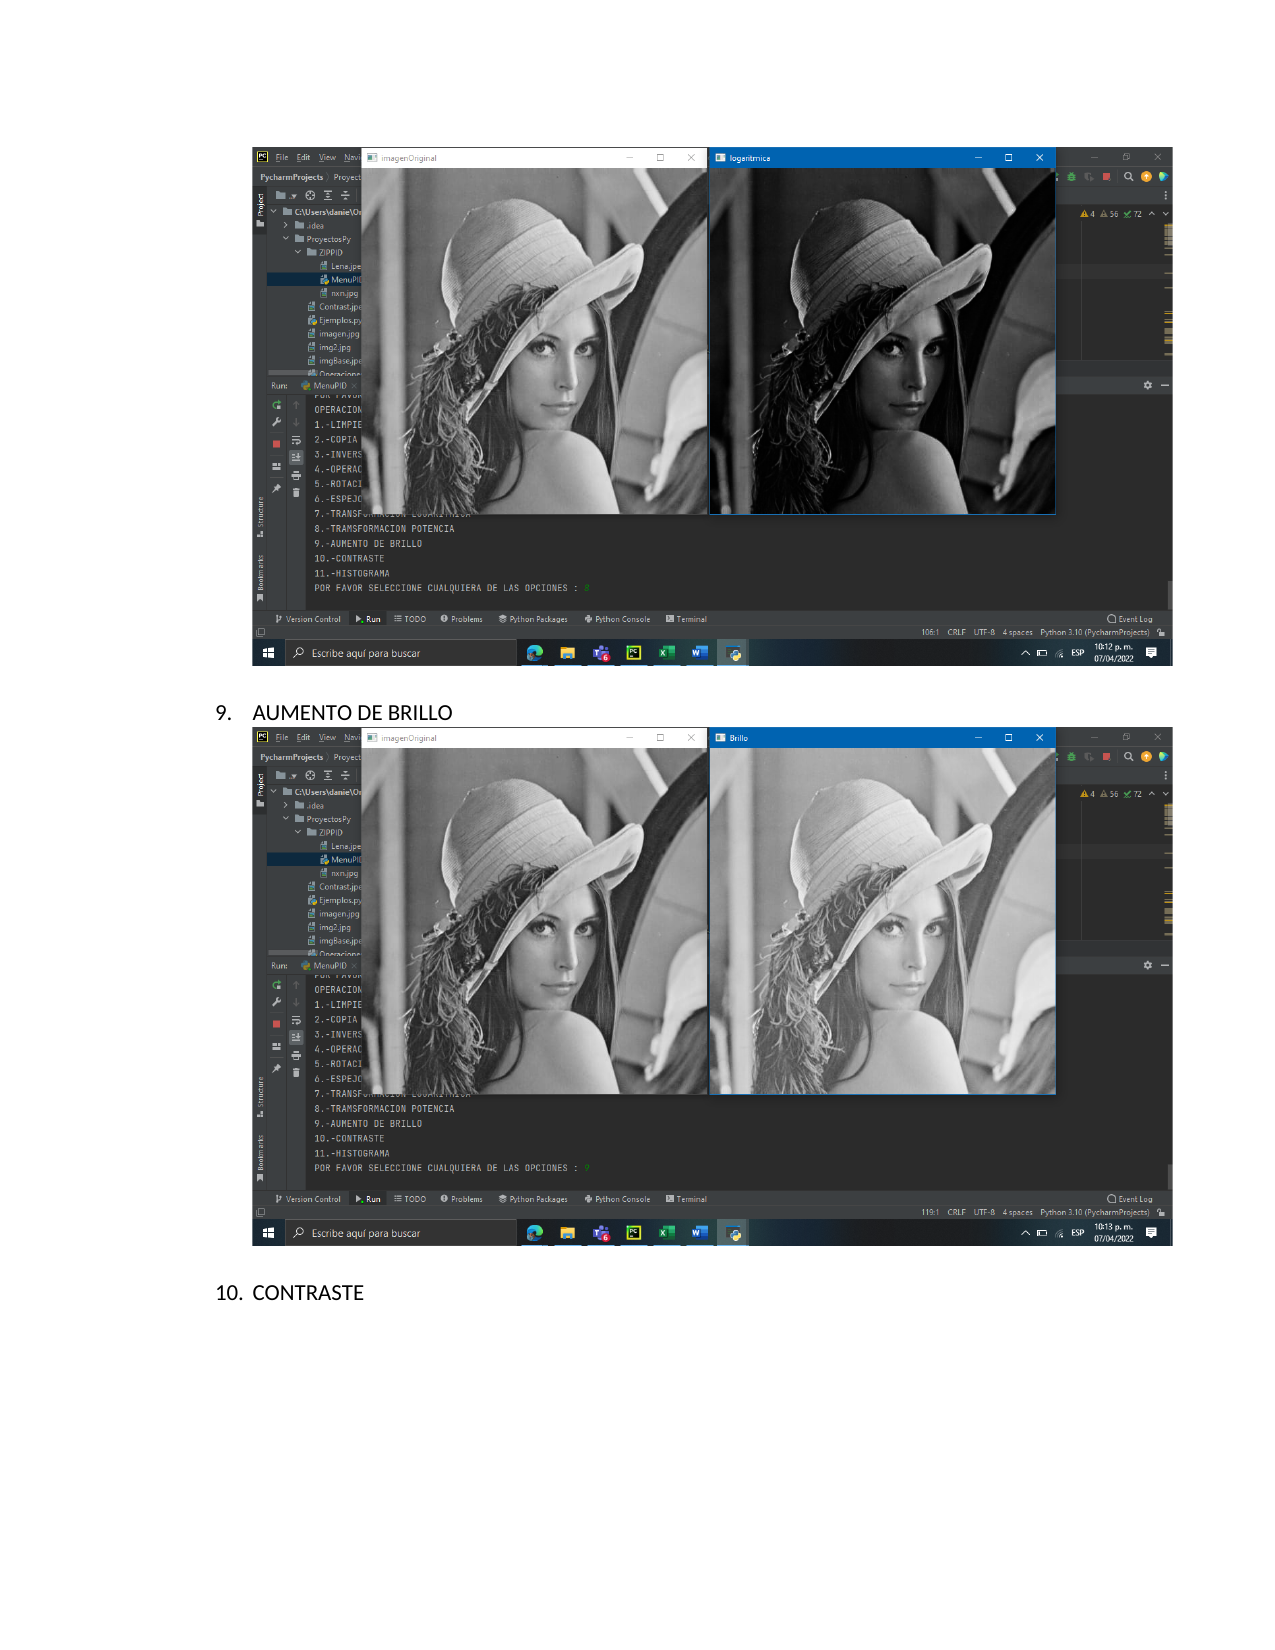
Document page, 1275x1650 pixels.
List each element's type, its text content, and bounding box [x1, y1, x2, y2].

list AUMENTO DE BRILLO [215, 698, 1098, 726]
picture [252, 727, 1173, 1246]
list CONTRASTE [215, 1278, 1098, 1306]
picture [252, 147, 1173, 666]
